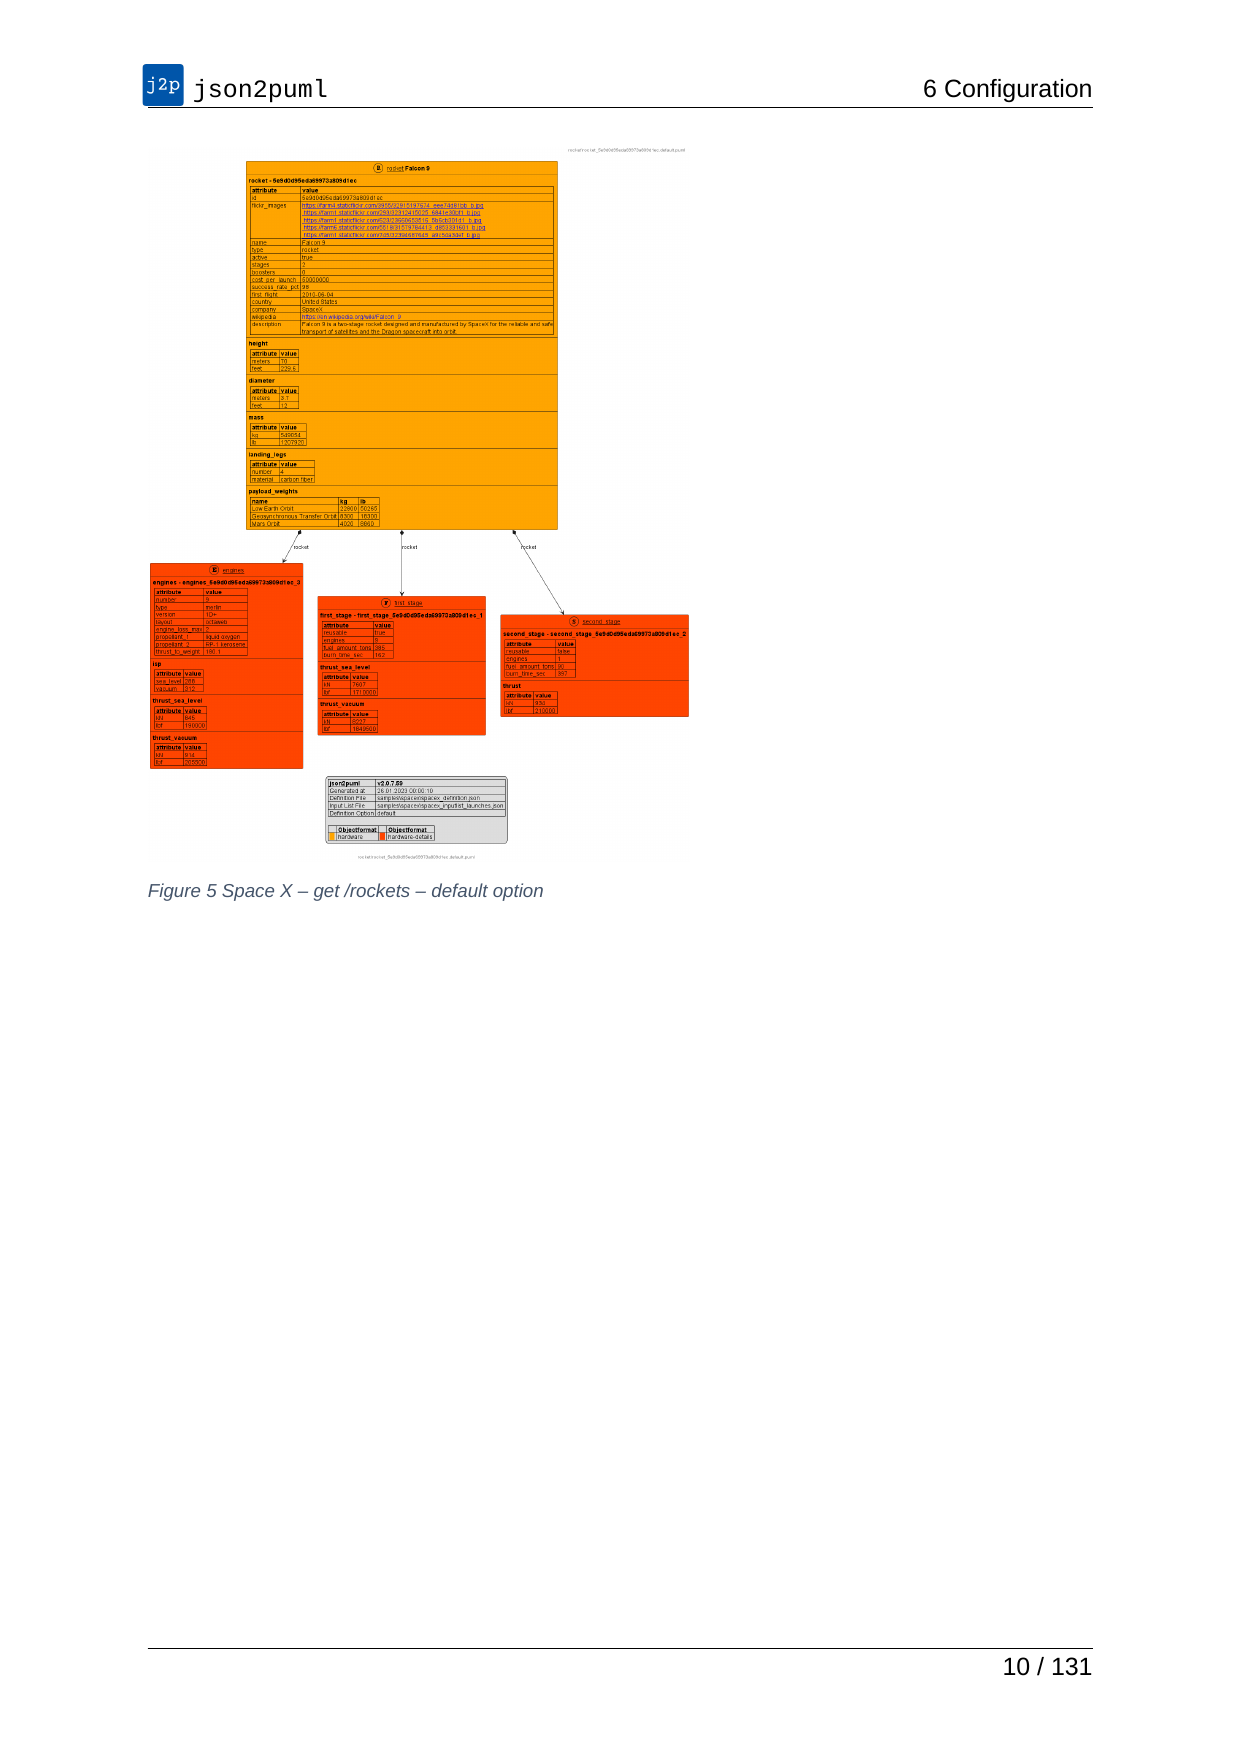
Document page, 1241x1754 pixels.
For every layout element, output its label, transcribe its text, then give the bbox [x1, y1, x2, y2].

picture [142, 64, 184, 106]
picture [147, 147, 691, 862]
text Figure 5 Space X – get /rockets – default option [148, 880, 1093, 902]
